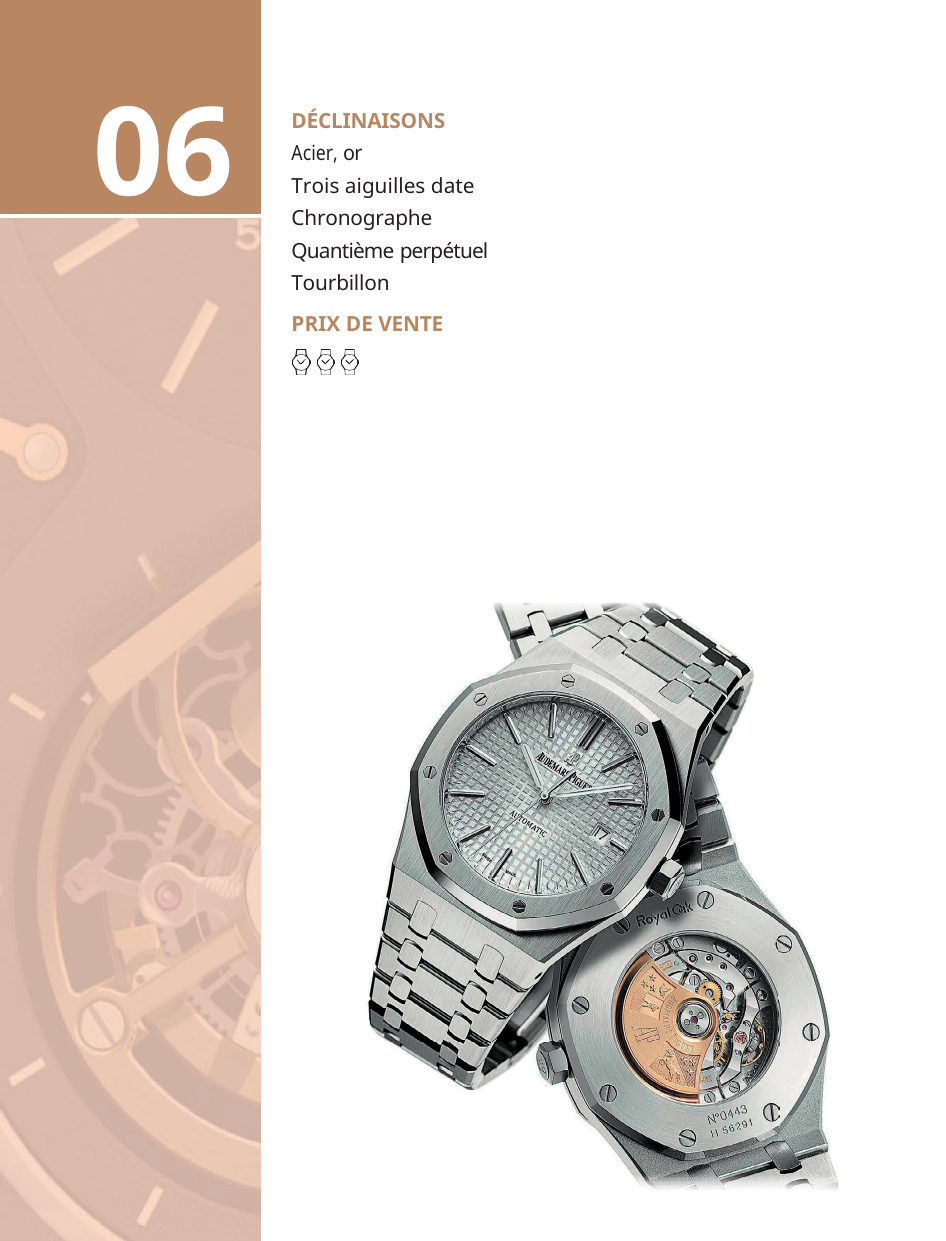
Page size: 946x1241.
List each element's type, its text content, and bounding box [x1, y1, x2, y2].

text Acier, or [291, 138, 919, 167]
picture [0, 218, 261, 1241]
picture [292, 349, 311, 375]
picture [365, 595, 848, 1192]
picture [341, 349, 359, 375]
picture [317, 349, 335, 375]
text Trois aiguilles date Chronographe Quantième perpétuel Tourbillon [291, 171, 503, 297]
subtitle DÉCLINAISONS [291, 106, 919, 135]
text PRIX DE VENTE [291, 309, 919, 338]
